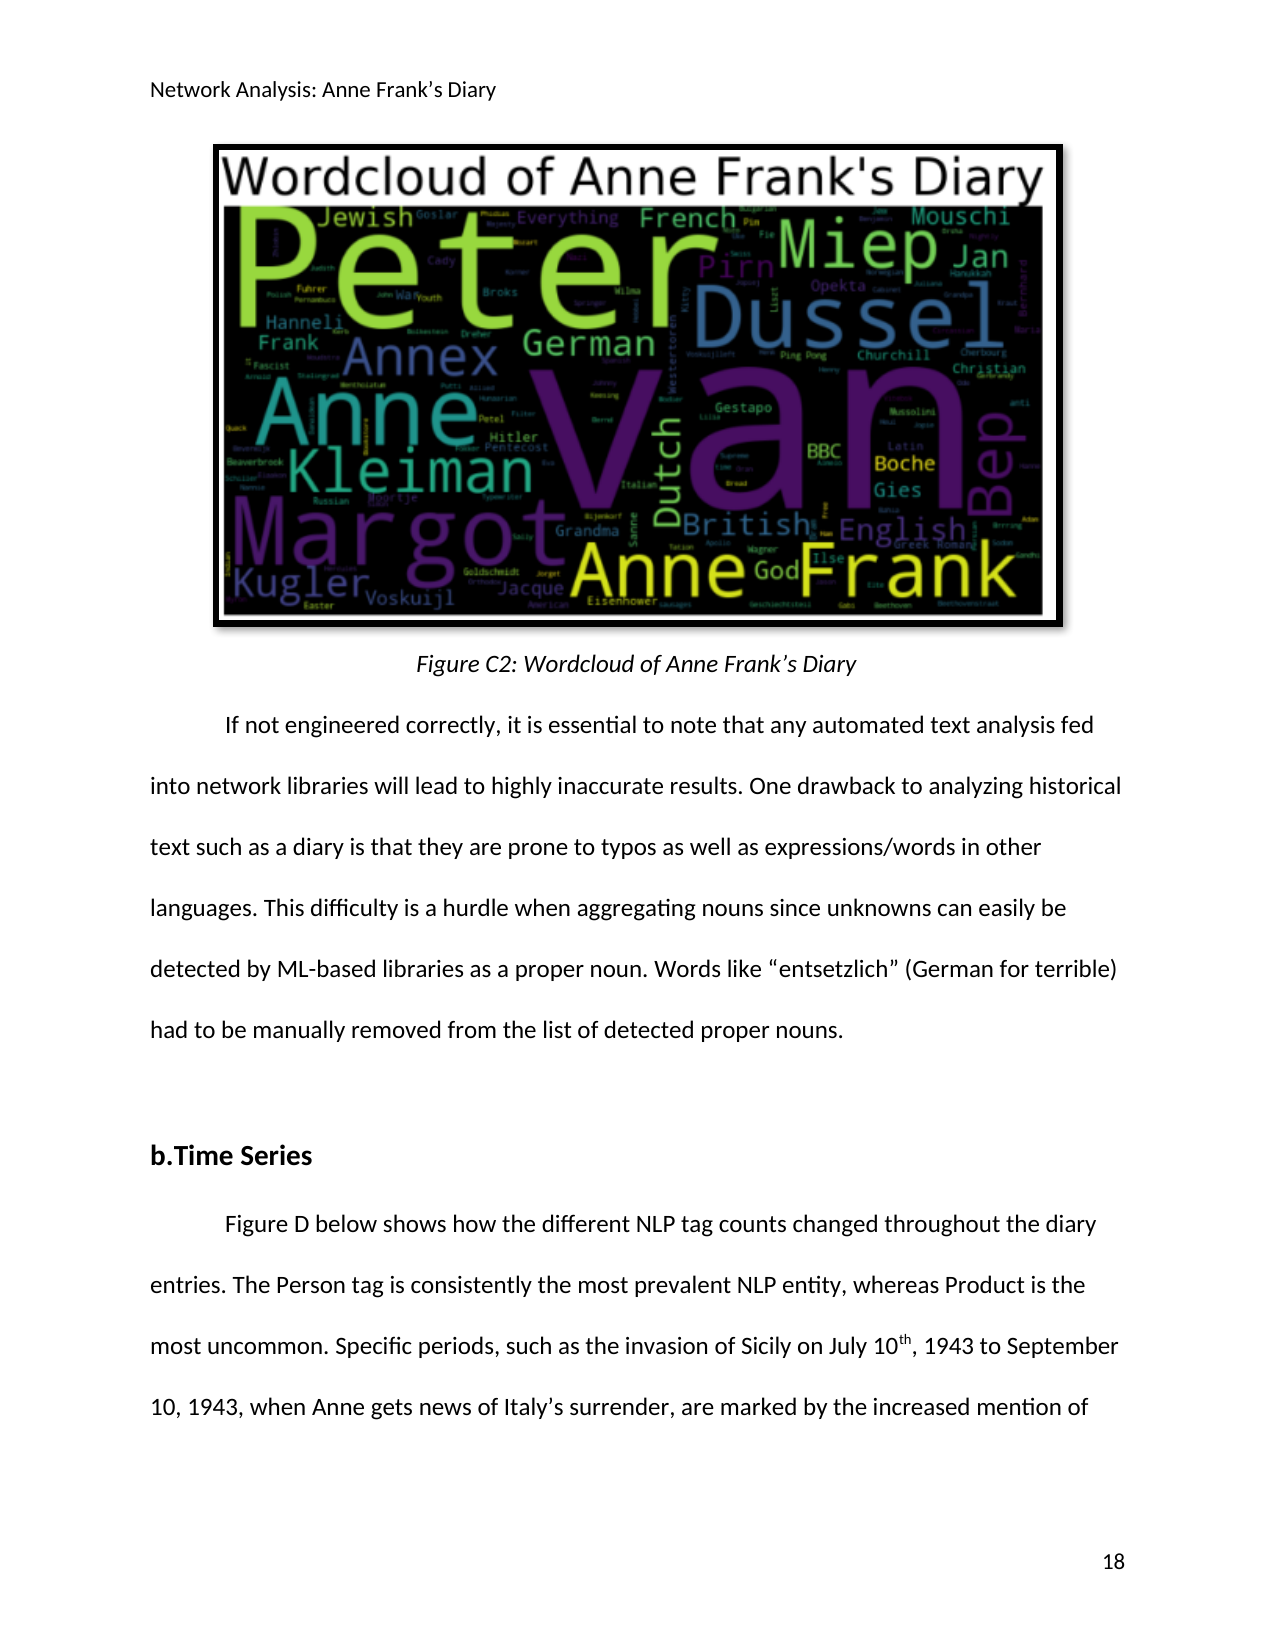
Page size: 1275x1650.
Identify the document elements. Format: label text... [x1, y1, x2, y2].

text If not engineered correctly, it is essential to note that any automated text analysis fed into network libraries will lead to highly inaccurate results. One drawback to analyzing historical text such as a diary is that they are prone to typos as well as expressions/words in other languages. This difficulty is a hurdle when aggregating nouns since unknowns can easily be detected by ML-based libraries as a proper noun. Words like “entsetzlich” (German for terrible) had to be manually removed from the list of detected proper nouns. [150, 709, 1125, 1045]
text Figure C2: Wordcloud of Anne Frank’s Diary [150, 648, 1125, 679]
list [150, 1208, 1125, 1422]
picture [219, 150, 1056, 620]
subtitle Time Series [150, 1137, 1125, 1172]
